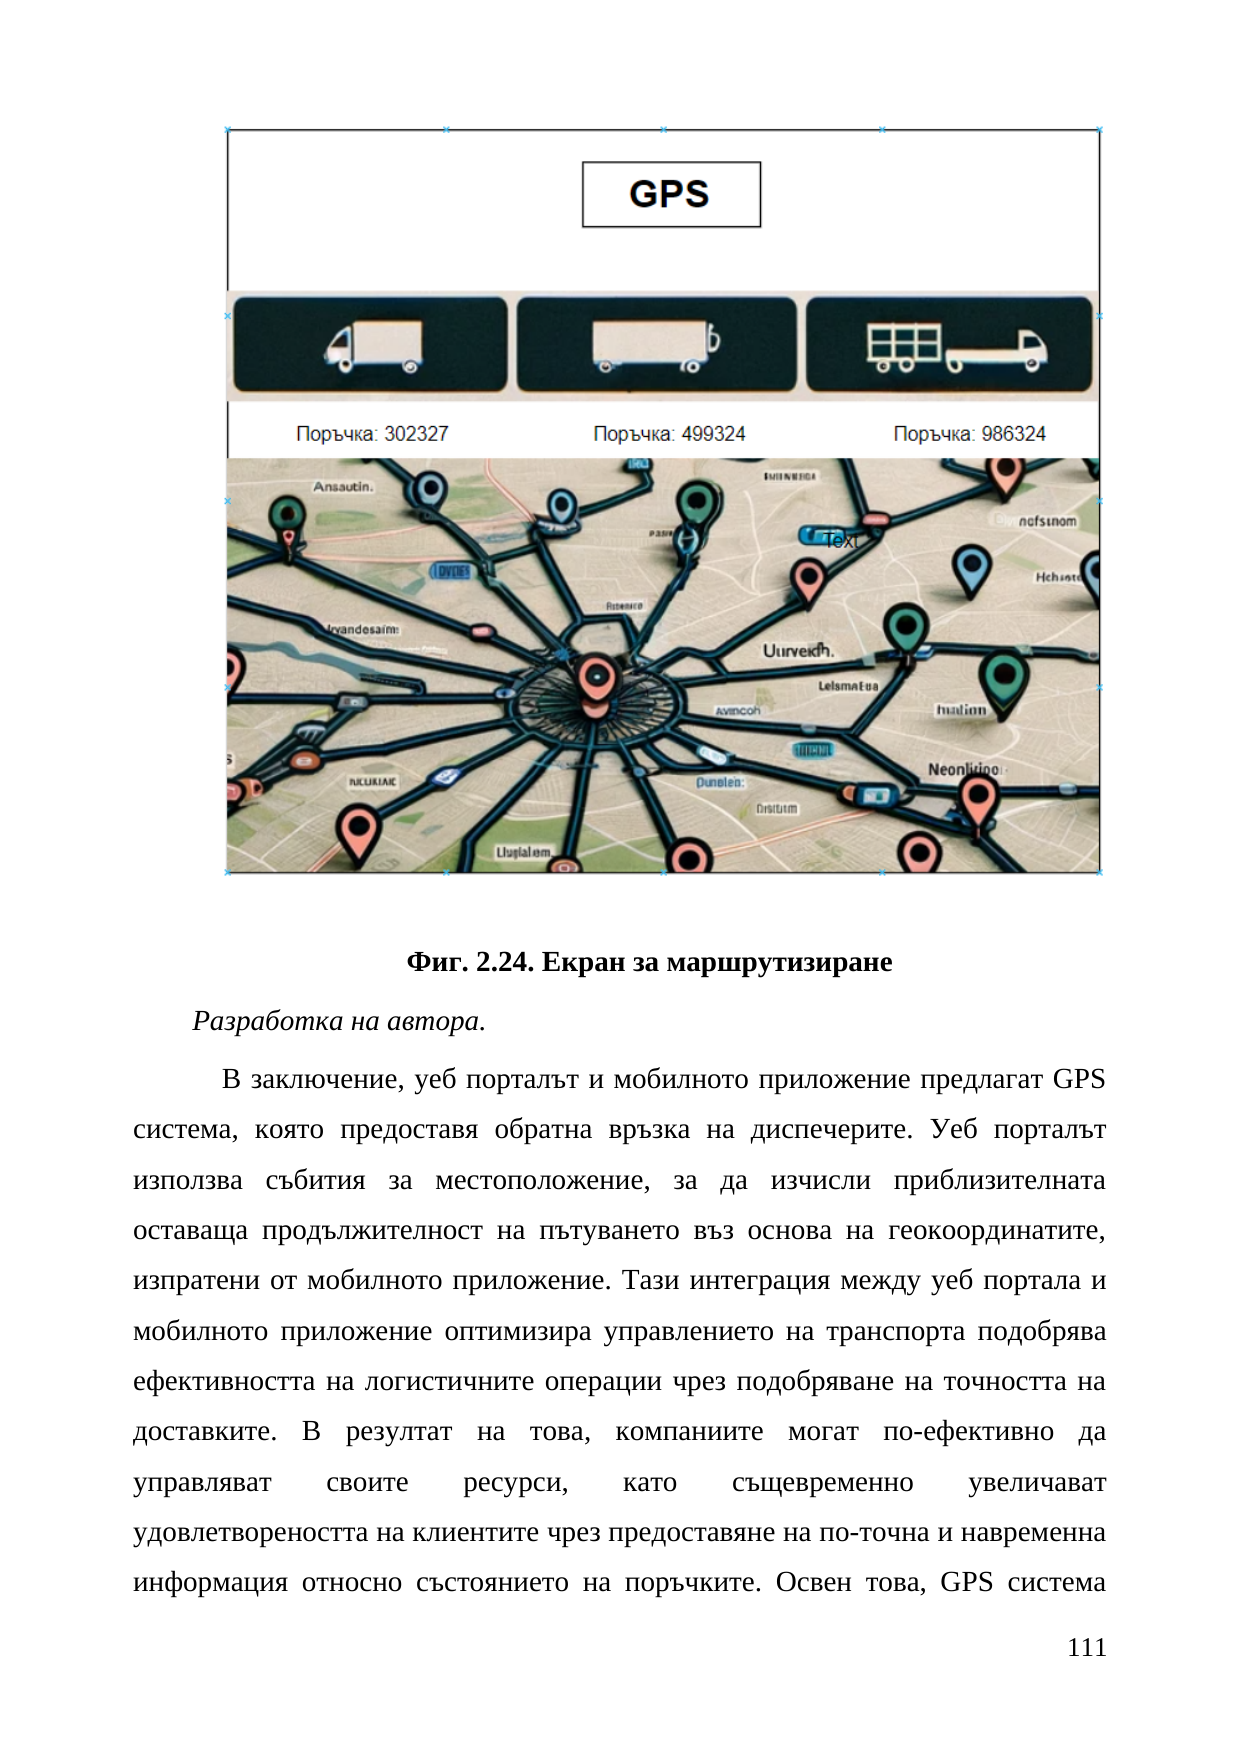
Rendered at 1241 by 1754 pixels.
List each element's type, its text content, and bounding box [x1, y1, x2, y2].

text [133, 1061, 1107, 1598]
title Фиг. 2.24. Екран за маршрутизиране [133, 944, 1107, 978]
picture [221, 118, 1114, 903]
title Разработка на автора. [133, 1003, 1107, 1036]
